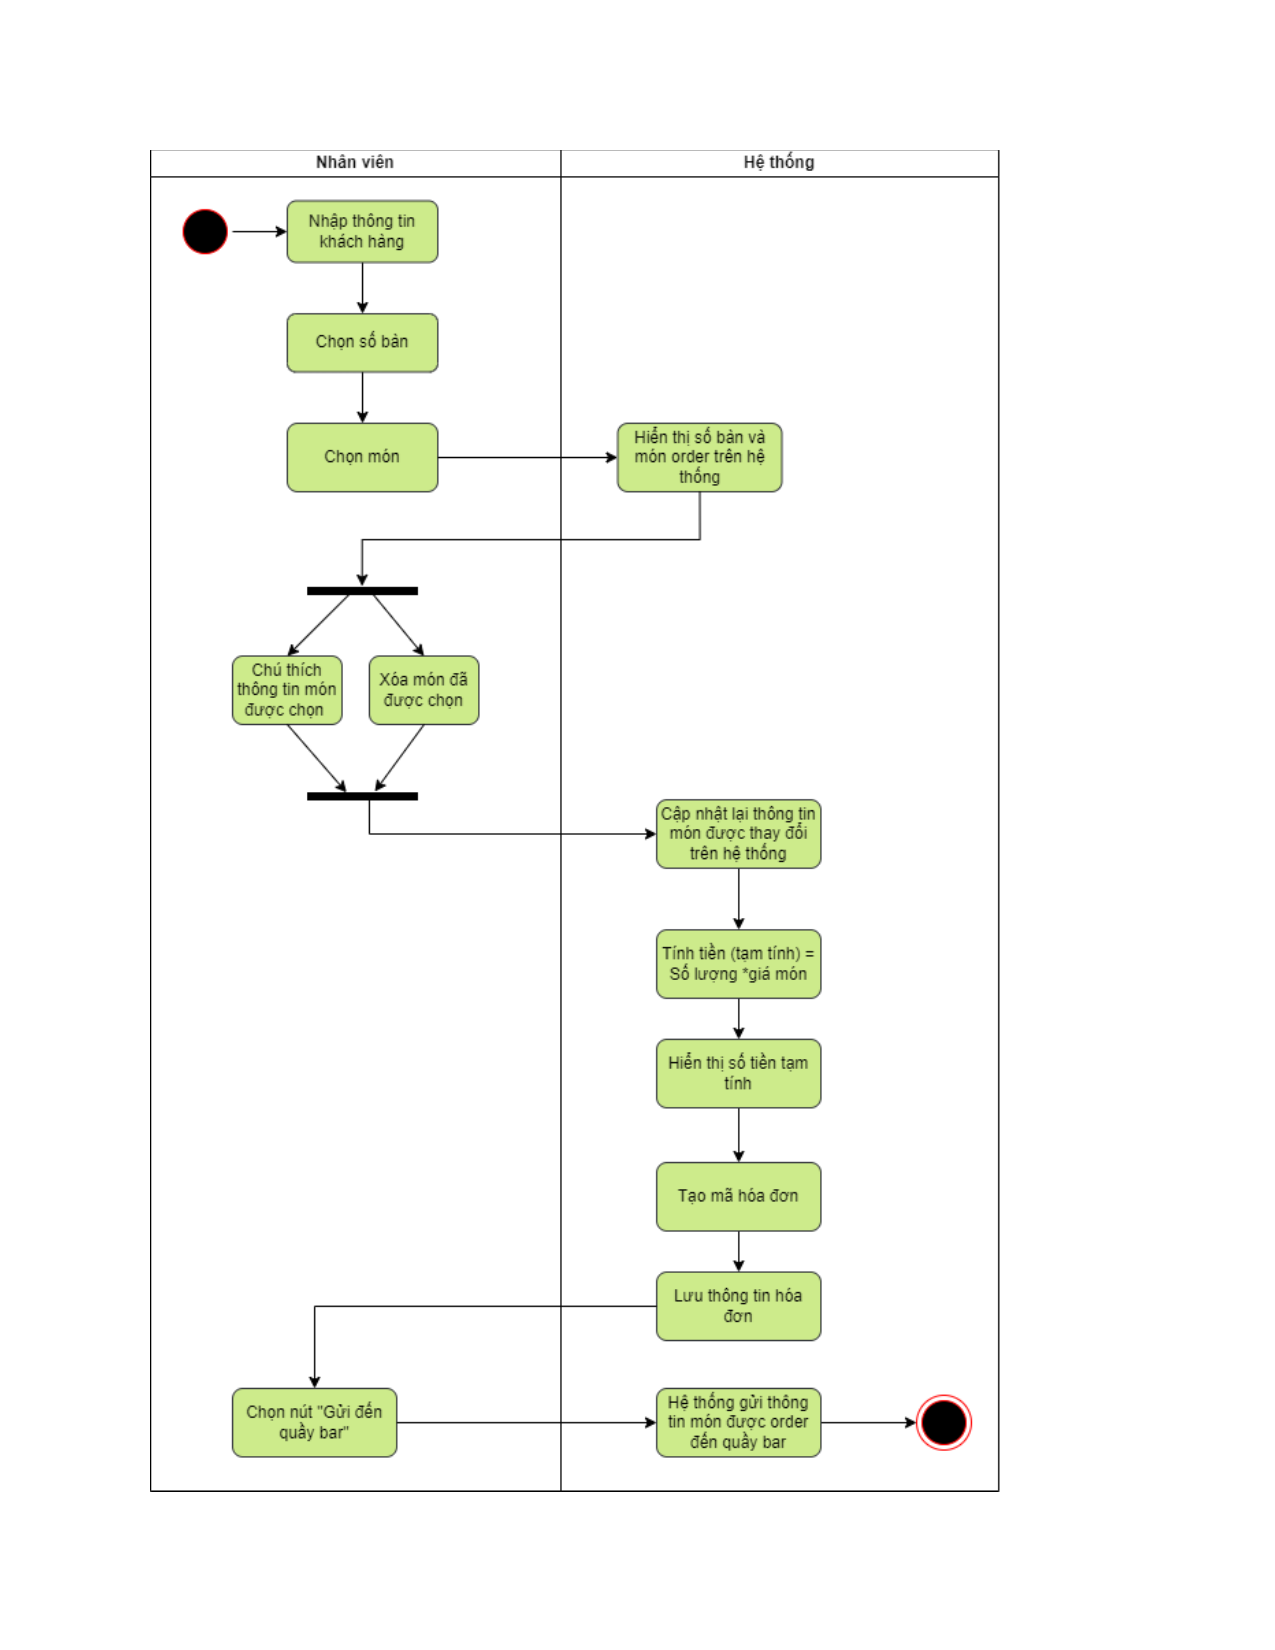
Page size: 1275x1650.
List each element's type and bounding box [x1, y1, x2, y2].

picture [150, 150, 1001, 1492]
